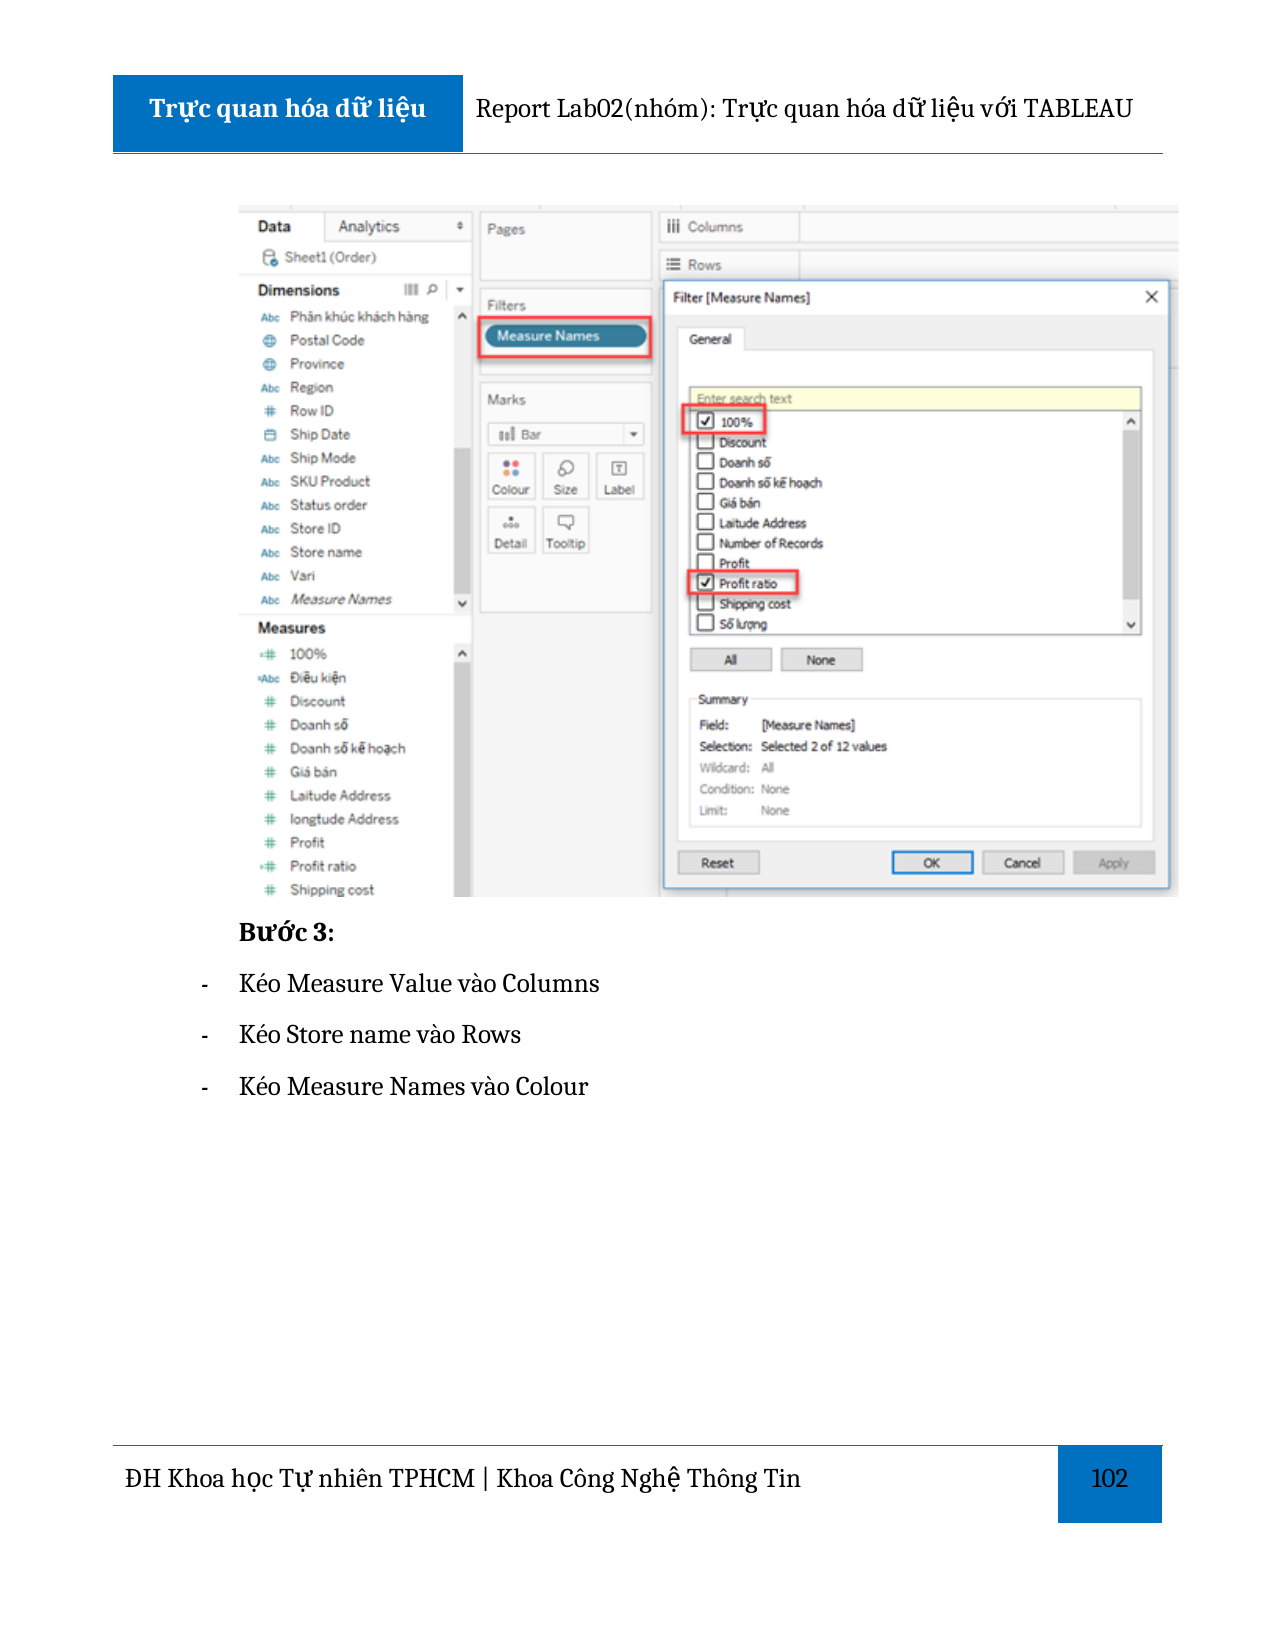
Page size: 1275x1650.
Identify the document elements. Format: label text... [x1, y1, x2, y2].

list Kéo Measure Value vào Columns [201, 968, 1162, 999]
list Kéo Store name vào Rows [201, 1019, 1162, 1051]
list Kéo Measure Names vào Colour [201, 1071, 1162, 1102]
list Bước 3: [239, 917, 1162, 948]
picture [238, 205, 1179, 897]
